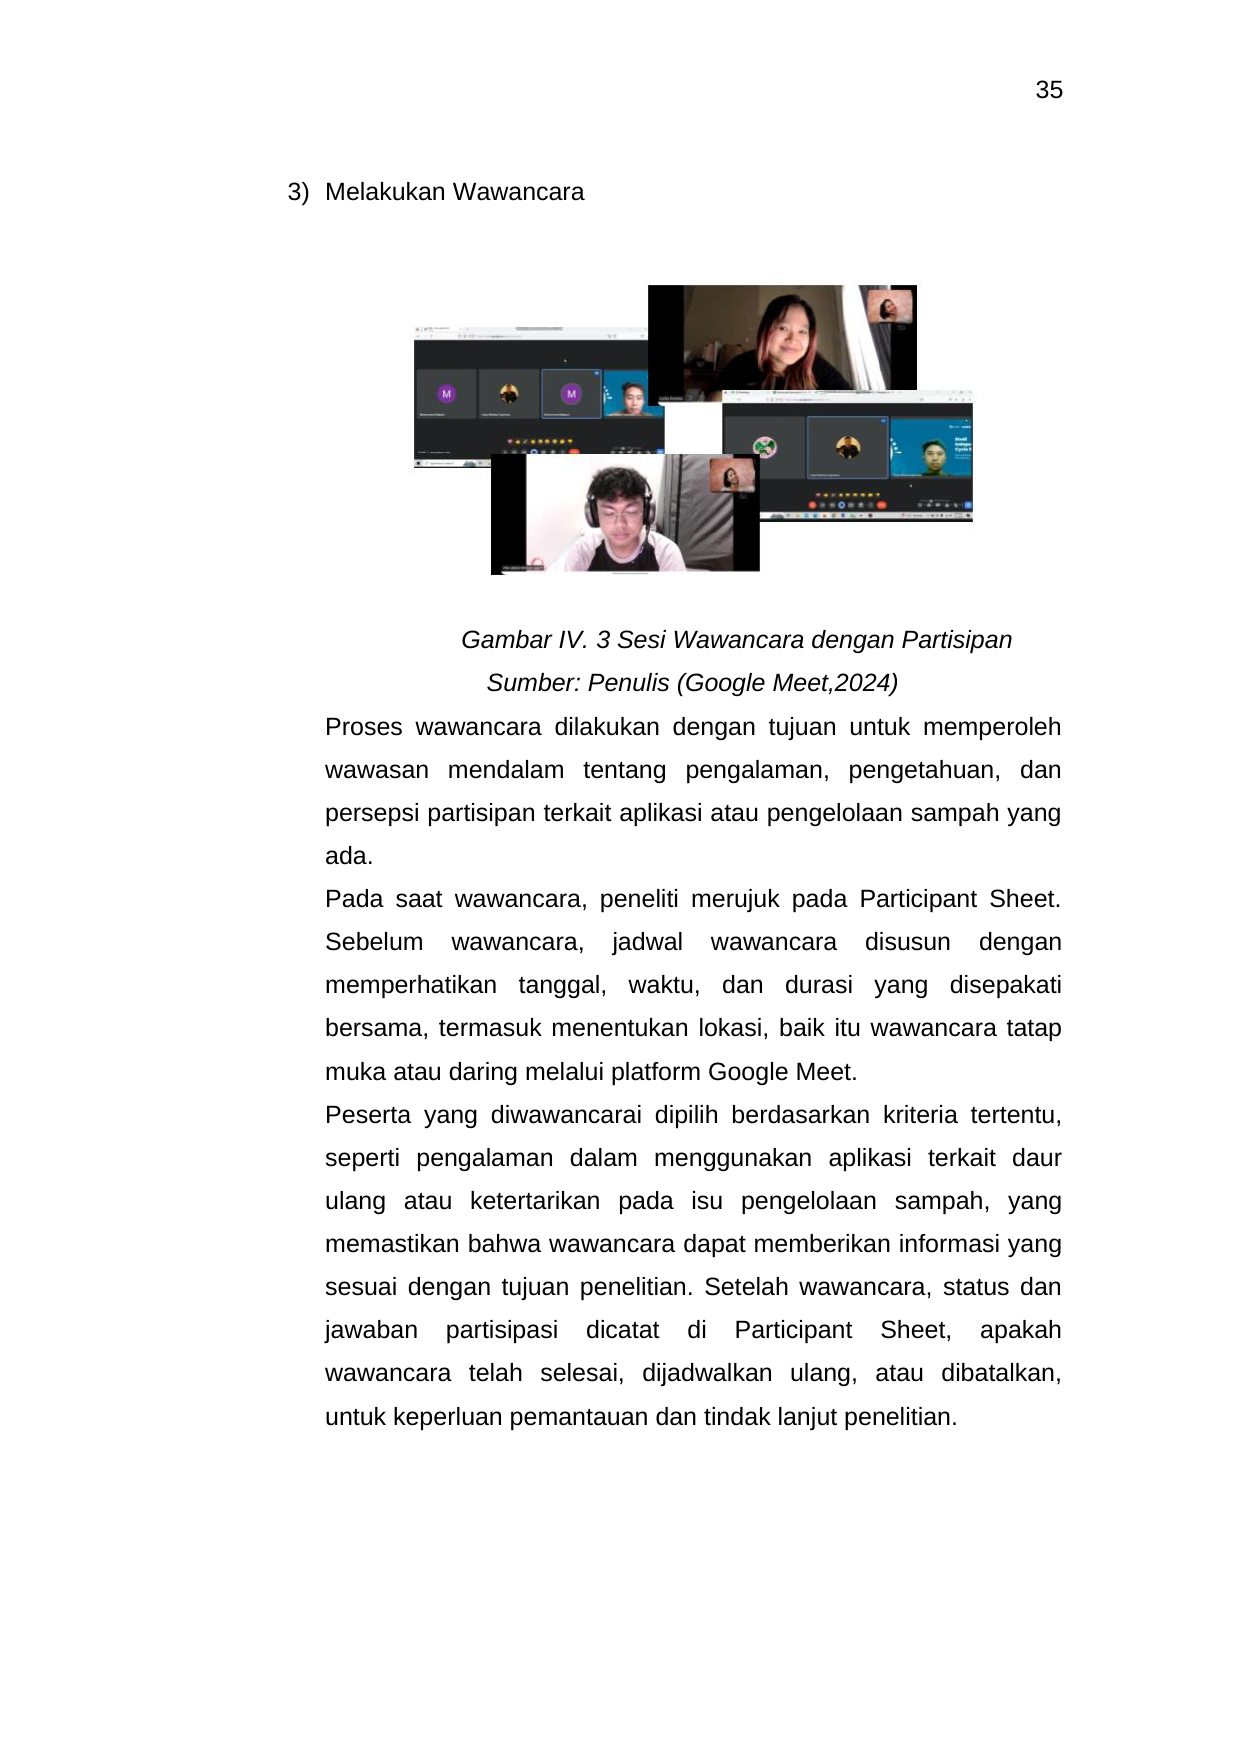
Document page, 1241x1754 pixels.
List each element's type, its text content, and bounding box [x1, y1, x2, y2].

picture [404, 263, 984, 599]
list Melakukan Wawancara [287, 177, 1063, 206]
list Proses wawancara dilakukan dengan tujuan untuk memperoleh wawasan mendalam tentang pengalaman, pengetahuan, dan persepsi partisipan terkait aplikasi atau pengelolaan sampah yang ada. [325, 711, 1063, 869]
list Peserta yang diwawancarai dipilih berdasarkan kriteria tertentu, seperti pengalaman dalam menggunakan aplikasi terkait daur ulang atau ketertarikan pada isu pengelolaan sampah, yang memastikan bahwa wawancara dapat memberikan informasi yang sesuai dengan tujuan penelitian. Setelah wawancara, status dan jawaban partisipasi dicatat di Participant Sheet, apakah wawancara telah selesai, dijadwalkan ulang, atau dibatalkan, untuk keperluan pemantauan dan tindak lanjut penelitian. [325, 1099, 1063, 1430]
list Pada saat wawancara, peneliti merujuk pada Participant Sheet. Sebelum wawancara, jadwal wawancara disusun dengan memperhatikan tanggal, waktu, dan durasi yang disepakati bersama, termasuk menentukan lokasi, baik itu wawancara tatap muka atau daring melalui platform Google Meet. [325, 884, 1063, 1085]
text Gambar IV. 3 Sesi Wawancara dengan Partisipan [372, 625, 1015, 654]
text Sumber: Penulis (Google Meet,2024) [236, 668, 1063, 697]
